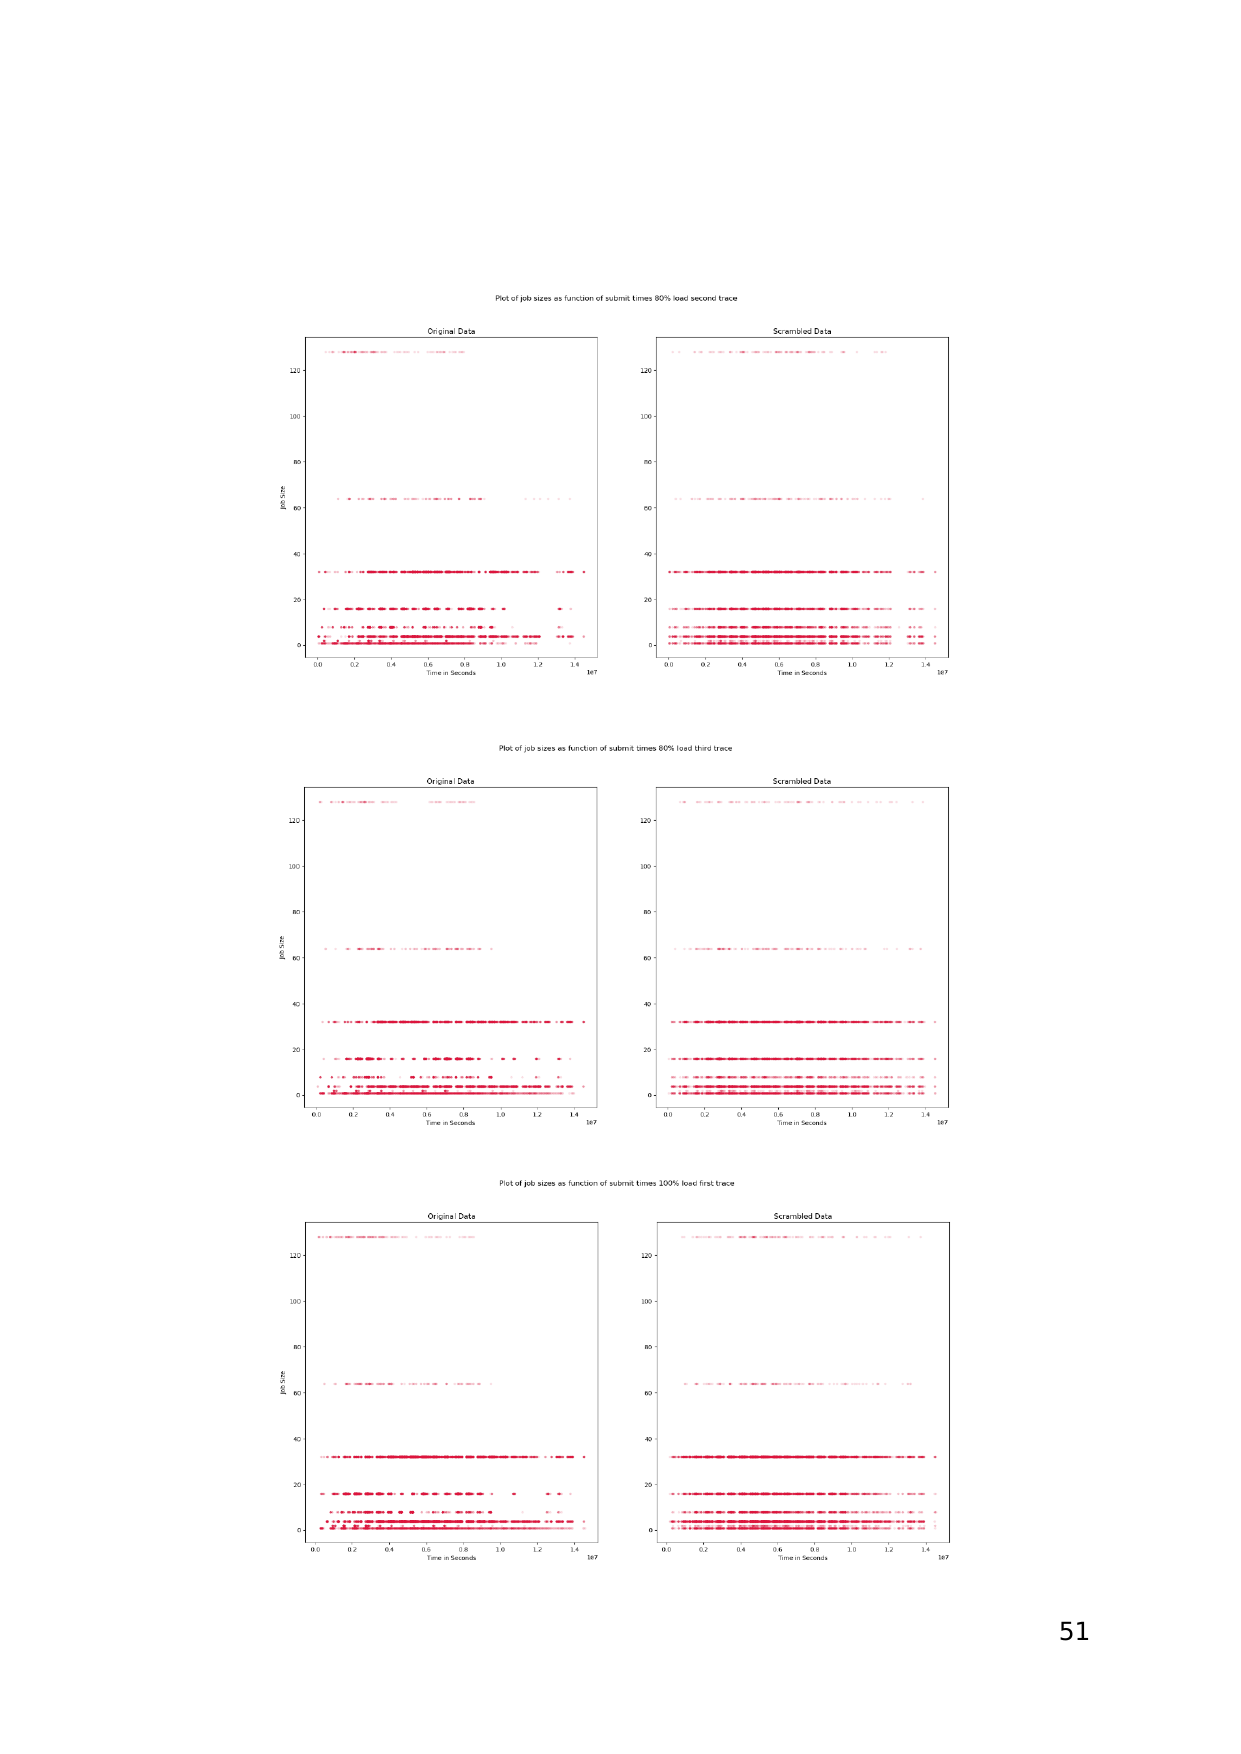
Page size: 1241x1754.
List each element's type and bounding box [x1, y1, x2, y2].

picture [270, 737, 970, 1153]
picture [265, 287, 975, 703]
picture [275, 1172, 965, 1588]
